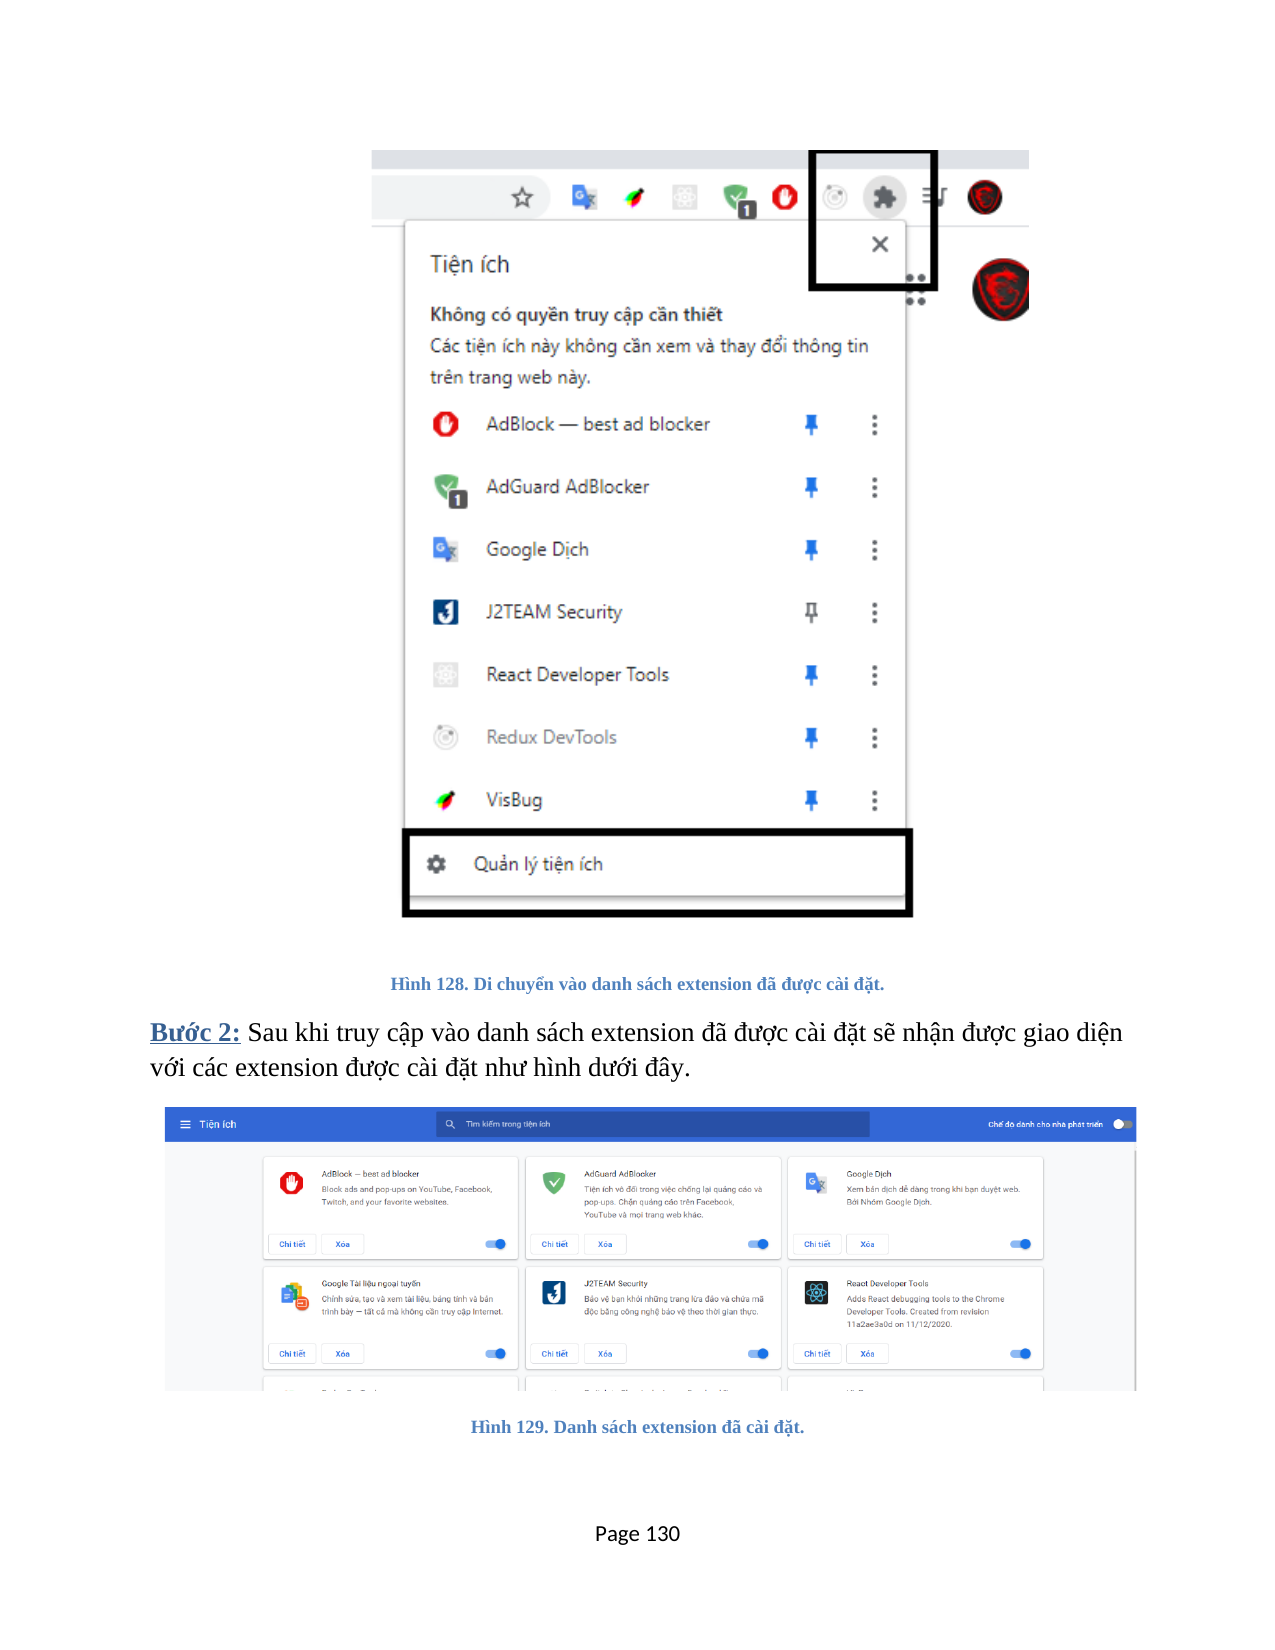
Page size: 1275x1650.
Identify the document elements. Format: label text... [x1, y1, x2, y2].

picture [371, 150, 1029, 949]
text Hình 128. Di chuyển vào danh sách extension đã được cài đặt. [150, 973, 1125, 995]
picture [164, 1107, 1137, 1391]
text Hình 129. Danh sách extension đã cài đặt. [150, 1416, 1125, 1437]
text Bước 2: Sau khi truy cập vào danh sách extension đã được cài đặt sẽ nhận được giao diện với các extension được cài đặt như hình dưới đây. [150, 1016, 1125, 1082]
